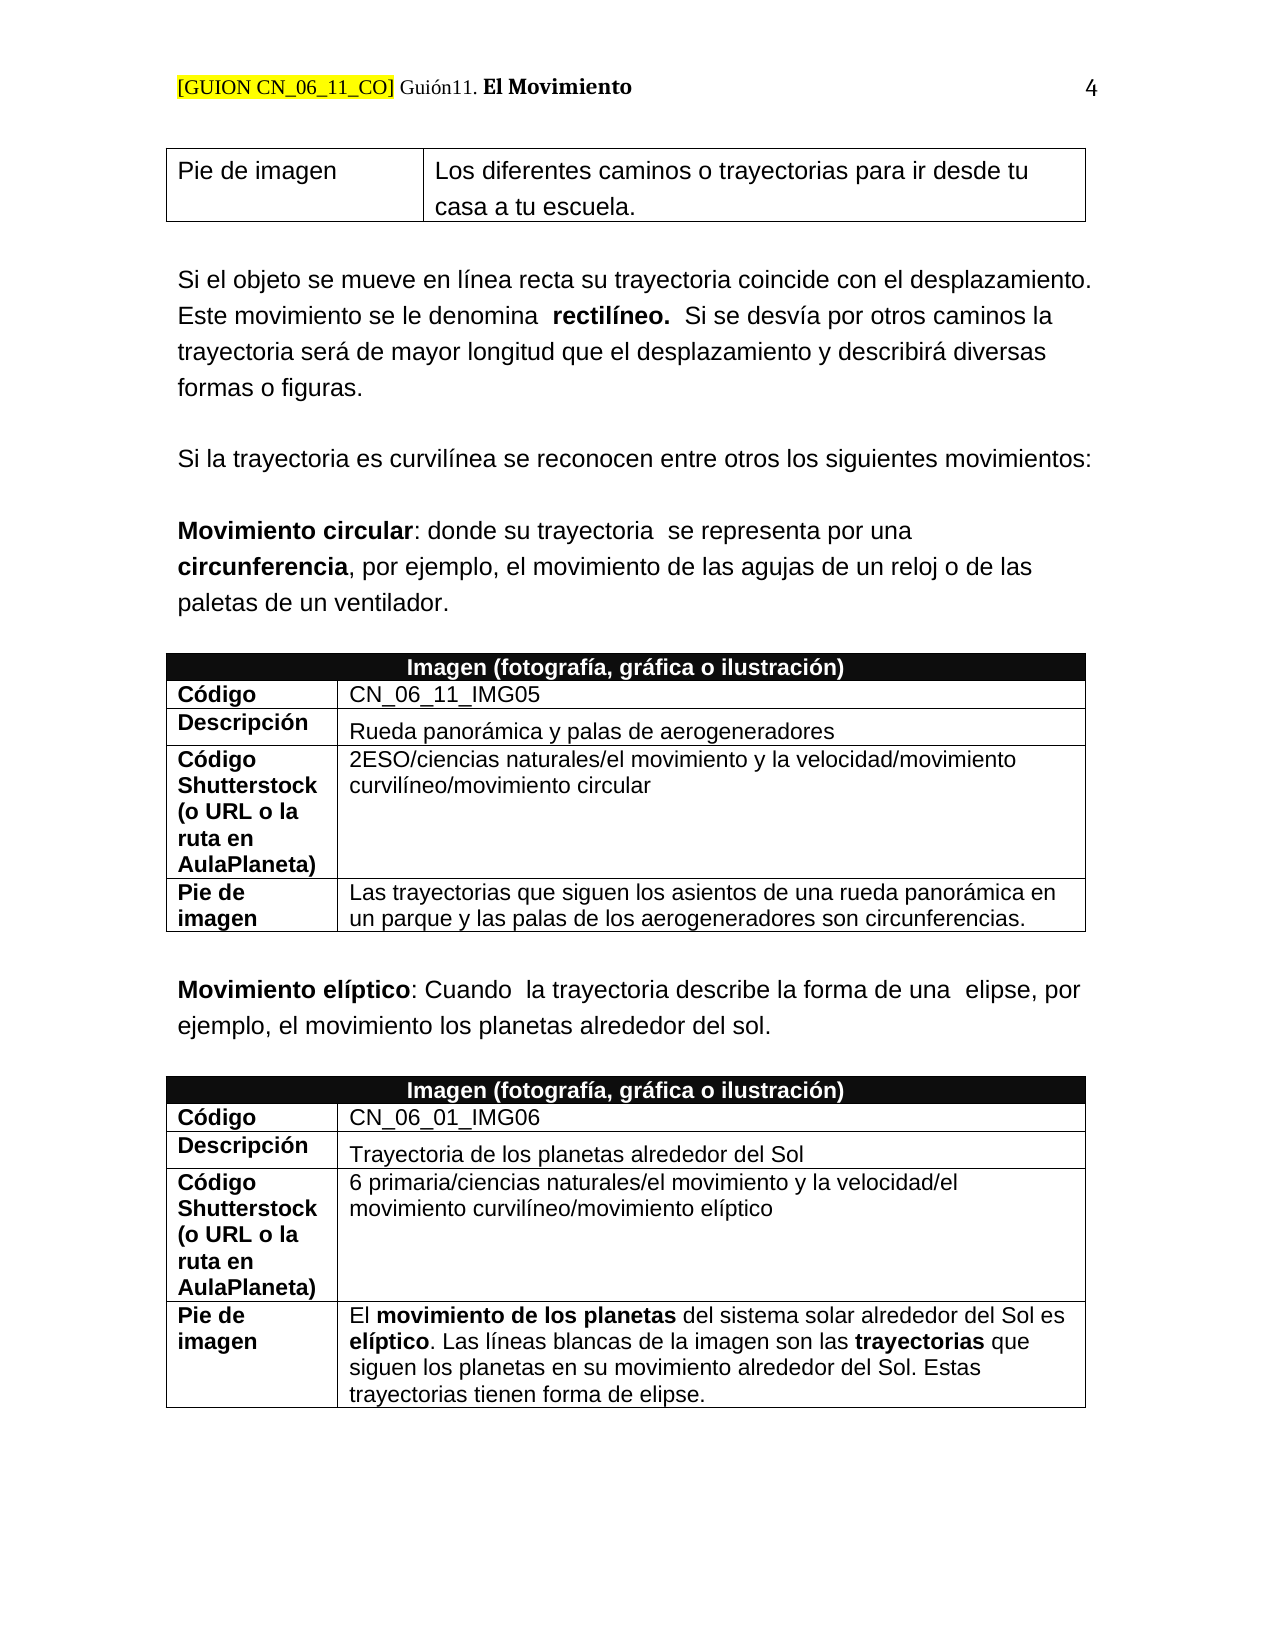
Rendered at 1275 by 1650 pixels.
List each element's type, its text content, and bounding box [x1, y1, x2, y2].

table_cell CN_06_11_IMG05 [338, 681, 1085, 708]
table_cell 6 primaria/ciencias naturales/el movimiento y la velocidad/el movimiento curvilíneo/movimiento elíptico [338, 1169, 1085, 1301]
table_header Imagen (fotografía, gráfica o ilustración) [167, 1077, 1085, 1103]
table_cell El movimiento de los planetas del sistema solar alrededor del Sol es elíptico. Las líneas blancas de la imagen son las trayectorias que siguen los planetas en su movimiento alrededor del Sol. Estas trayectorias tienen forma de elipse. [338, 1302, 1085, 1407]
text Movimiento elíptico: Cuando la trayectoria describe la forma de una elipse, por ejemplo, el movimiento los planetas alrededor del sol. [177, 968, 1098, 1040]
text Si la trayectoria es curvilínea se reconocen entre otros los siguientes movimientos: [177, 437, 1098, 473]
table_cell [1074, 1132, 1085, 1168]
table_cell Descripción [167, 709, 337, 744]
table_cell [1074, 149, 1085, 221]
table_cell CN_06_01_IMG06 [338, 1104, 1085, 1131]
table_cell Pie de imagen [167, 879, 337, 931]
text Si el objeto se mueve en línea recta su trayectoria coincide con el desplazamiento. Este movimiento se le denomina rectilíneo. Si se desvía por otros caminos la trayectoria será de mayor longitud que el desplazamiento y describirá diversas formas o figuras. [177, 257, 1098, 401]
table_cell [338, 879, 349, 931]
table_cell Código Shutterstock (o URL o la ruta en AulaPlaneta) [167, 1169, 337, 1301]
table_cell Pie de imagen [167, 1302, 337, 1407]
table_cell Descripción [167, 1132, 337, 1168]
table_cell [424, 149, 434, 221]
table_cell Código Shutterstock (o URL o la ruta en AulaPlaneta) [167, 746, 337, 877]
table_cell Pie de imagen [167, 149, 423, 221]
table_cell Código [167, 681, 337, 708]
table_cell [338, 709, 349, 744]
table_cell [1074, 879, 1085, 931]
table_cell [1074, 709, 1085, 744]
table_cell 2ESO/ciencias naturales/el movimiento y la velocidad/movimiento curvilíneo/movimiento circular [338, 746, 1085, 877]
text Movimiento circular: donde su trayectoria se representa por una circunferencia, por ejemplo, el movimiento de las agujas de un reloj o de las paletas de un ventilador. [177, 509, 1098, 617]
table_cell Código [167, 1104, 337, 1131]
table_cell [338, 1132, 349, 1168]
table_header Imagen (fotografía, gráfica o ilustración) [167, 654, 1085, 680]
